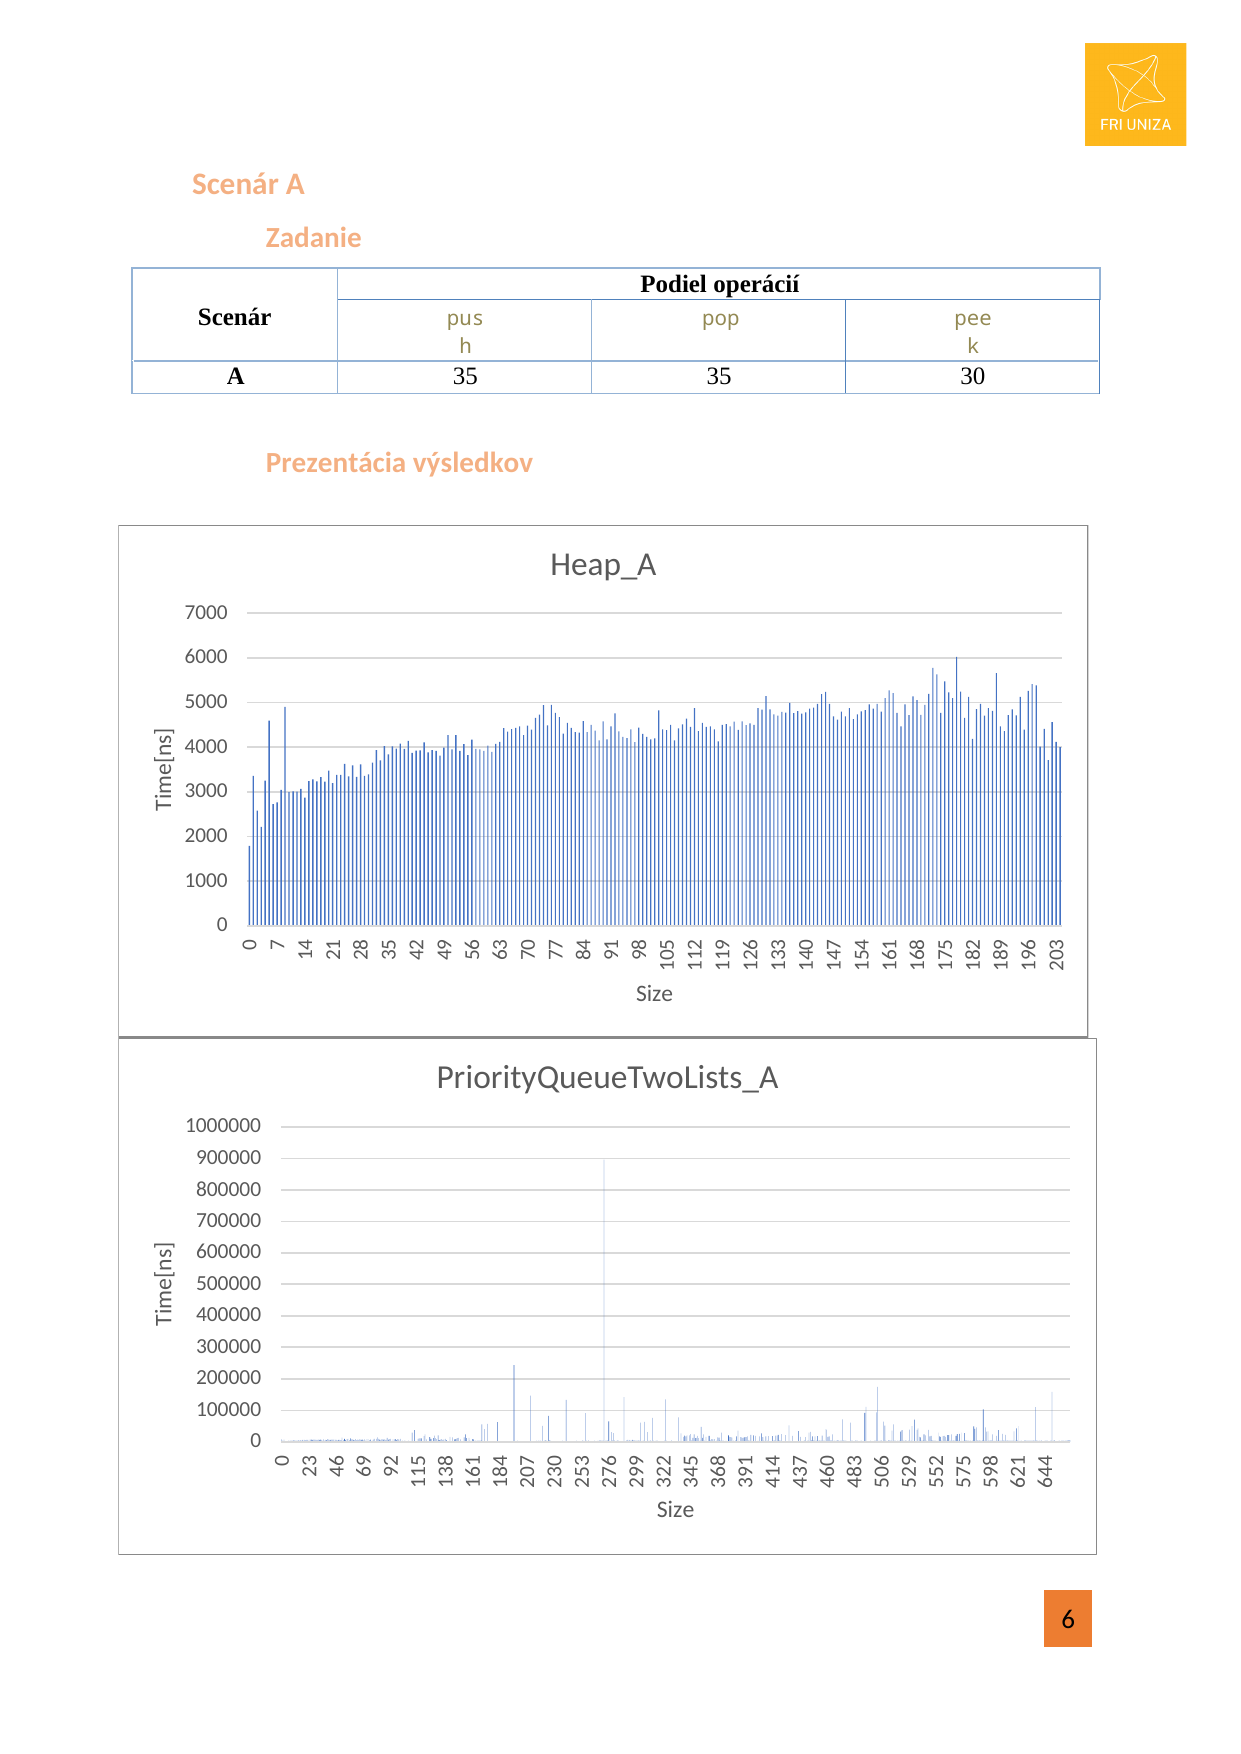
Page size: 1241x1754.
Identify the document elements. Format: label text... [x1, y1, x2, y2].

picture [1085, 43, 1187, 146]
table_header Scenár [133, 269, 337, 360]
table_cell 35 [338, 362, 591, 393]
table_cell pop [592, 300, 845, 360]
table_cell push [338, 300, 591, 360]
table_cell peek [846, 300, 1099, 360]
subtitle Scenár A [192, 164, 1092, 202]
subtitle Zadanie [266, 219, 1092, 255]
table_header Podiel operácií [338, 269, 1099, 299]
table_cell A [133, 362, 337, 393]
table_cell 35 [592, 362, 845, 393]
subtitle Prezentácia výsledkov [266, 444, 1092, 479]
table_cell 30 [846, 360, 1099, 393]
